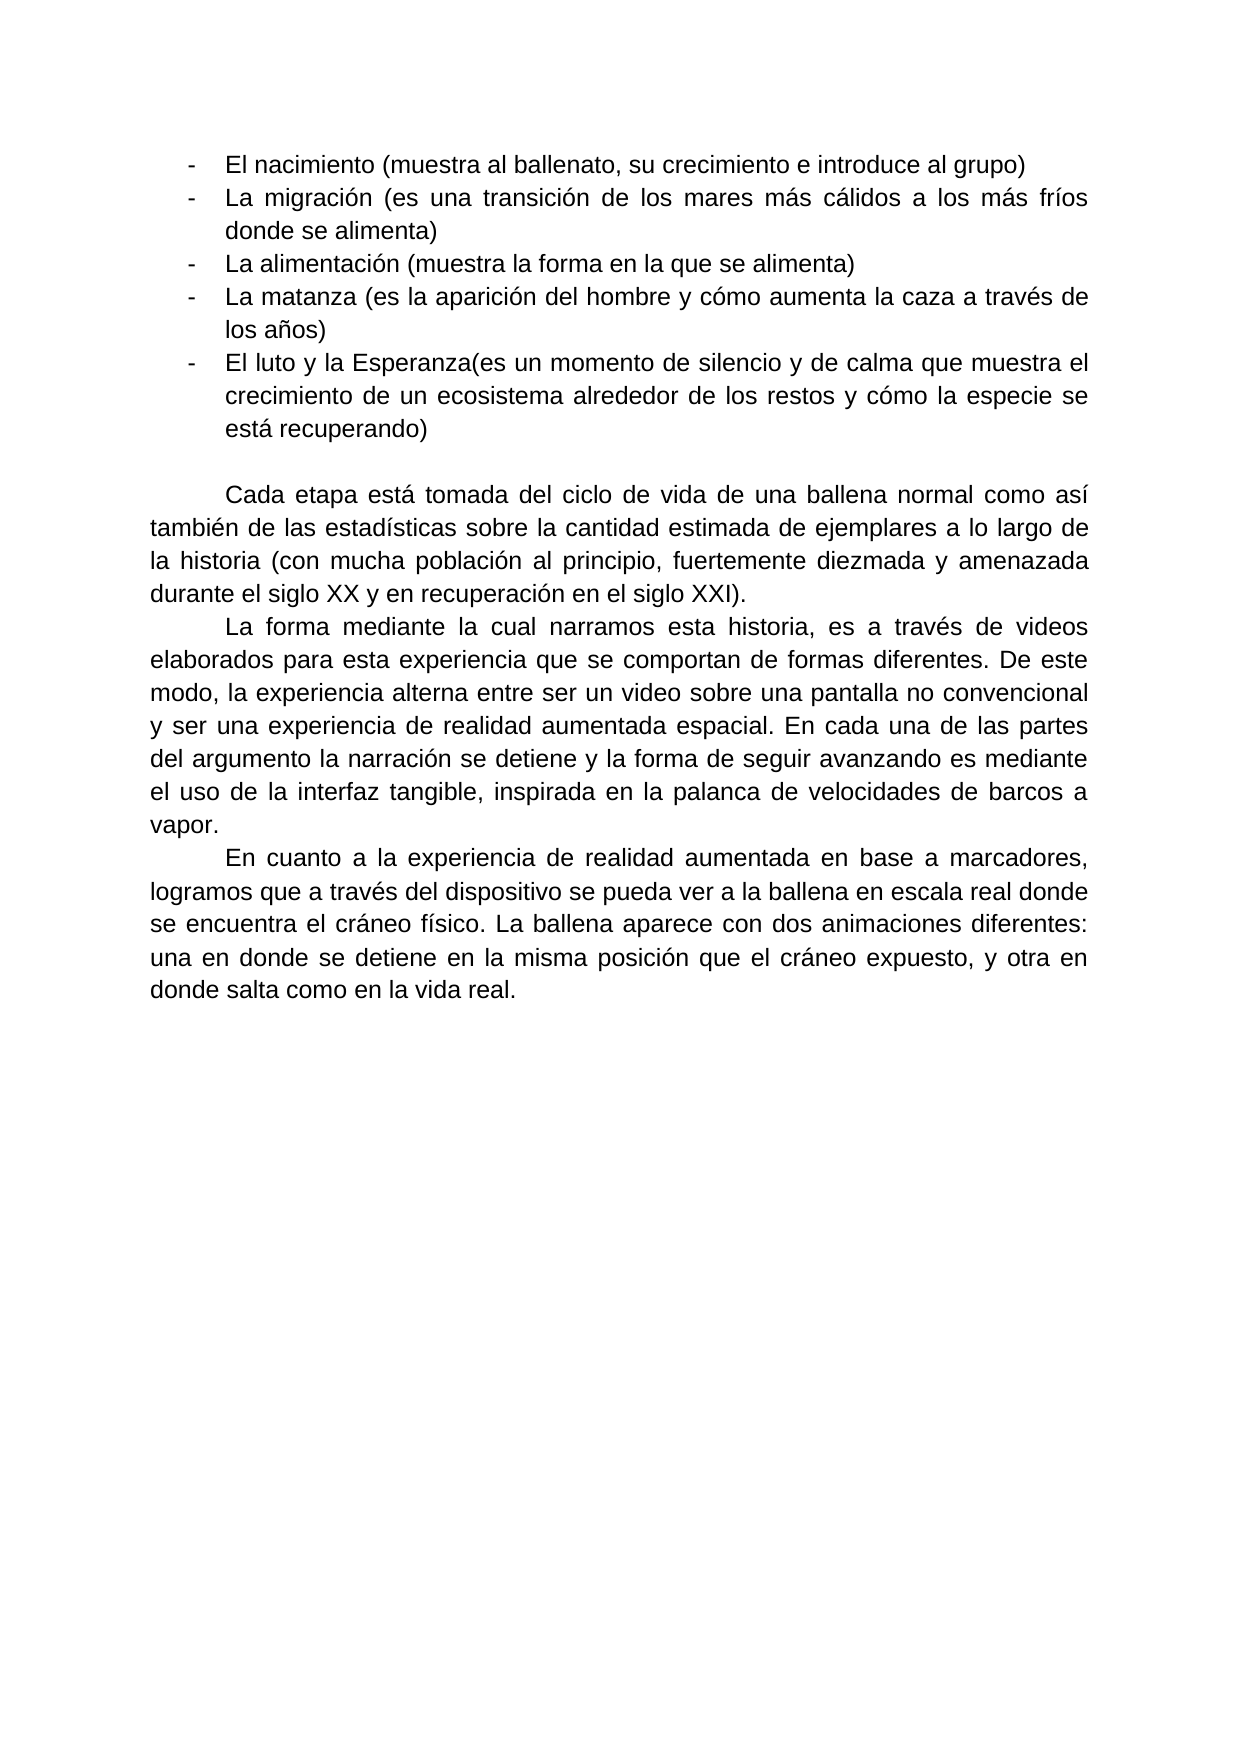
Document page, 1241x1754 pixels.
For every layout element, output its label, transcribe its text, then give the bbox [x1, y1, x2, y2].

list La migración (es una transición de los mares más cálidos a los más fríos donde se alimenta) [187, 183, 1090, 245]
list La matanza (es la aparición del hombre y cómo aumenta la caza a través de los años) [187, 282, 1090, 344]
text En cuanto a la experiencia de realidad aumentada en base a marcadores, logramos que a través del dispositivo se pueda ver a la ballena en escala real donde se encuentra el cráneo físico. La ballena aparece con dos animaciones diferentes: una en donde se detiene en la misma posición que el cráneo expuesto, y otra en donde salta como en la vida real. [150, 843, 1090, 1004]
text Cada etapa está tomada del ciclo de vida de una ballena normal como así también de las estadísticas sobre la cantidad estimada de ejemplares a lo largo de la historia (con mucha población al principio, fuertemente diezmada y amenazada durante el siglo XX y en recuperación en el siglo XXI). [150, 480, 1090, 608]
text La forma mediante la cual narramos esta historia, es a través de videos elaborados para esta experiencia que se comportan de formas diferentes. De este modo, la experiencia alterna entre ser un video sobre una pantalla no convencional y ser una experiencia de realidad aumentada espacial. En cada una de las partes del argumento la narración se detiene y la forma de seguir avanzando es mediante el uso de la interfaz tangible, inspirada en la palanca de velocidades de barcos a vapor. [150, 612, 1090, 839]
list El luto y la Esperanza(es un momento de silencio y de calma que muestra el crecimiento de un ecosistema alrededor de los restos y cómo la especie se está recuperando) [187, 348, 1090, 443]
list La alimentación (muestra la forma en la que se alimenta) [187, 249, 1090, 278]
list El nacimiento (muestra al ballenato, su crecimiento e introduce al grupo) [187, 150, 1090, 179]
